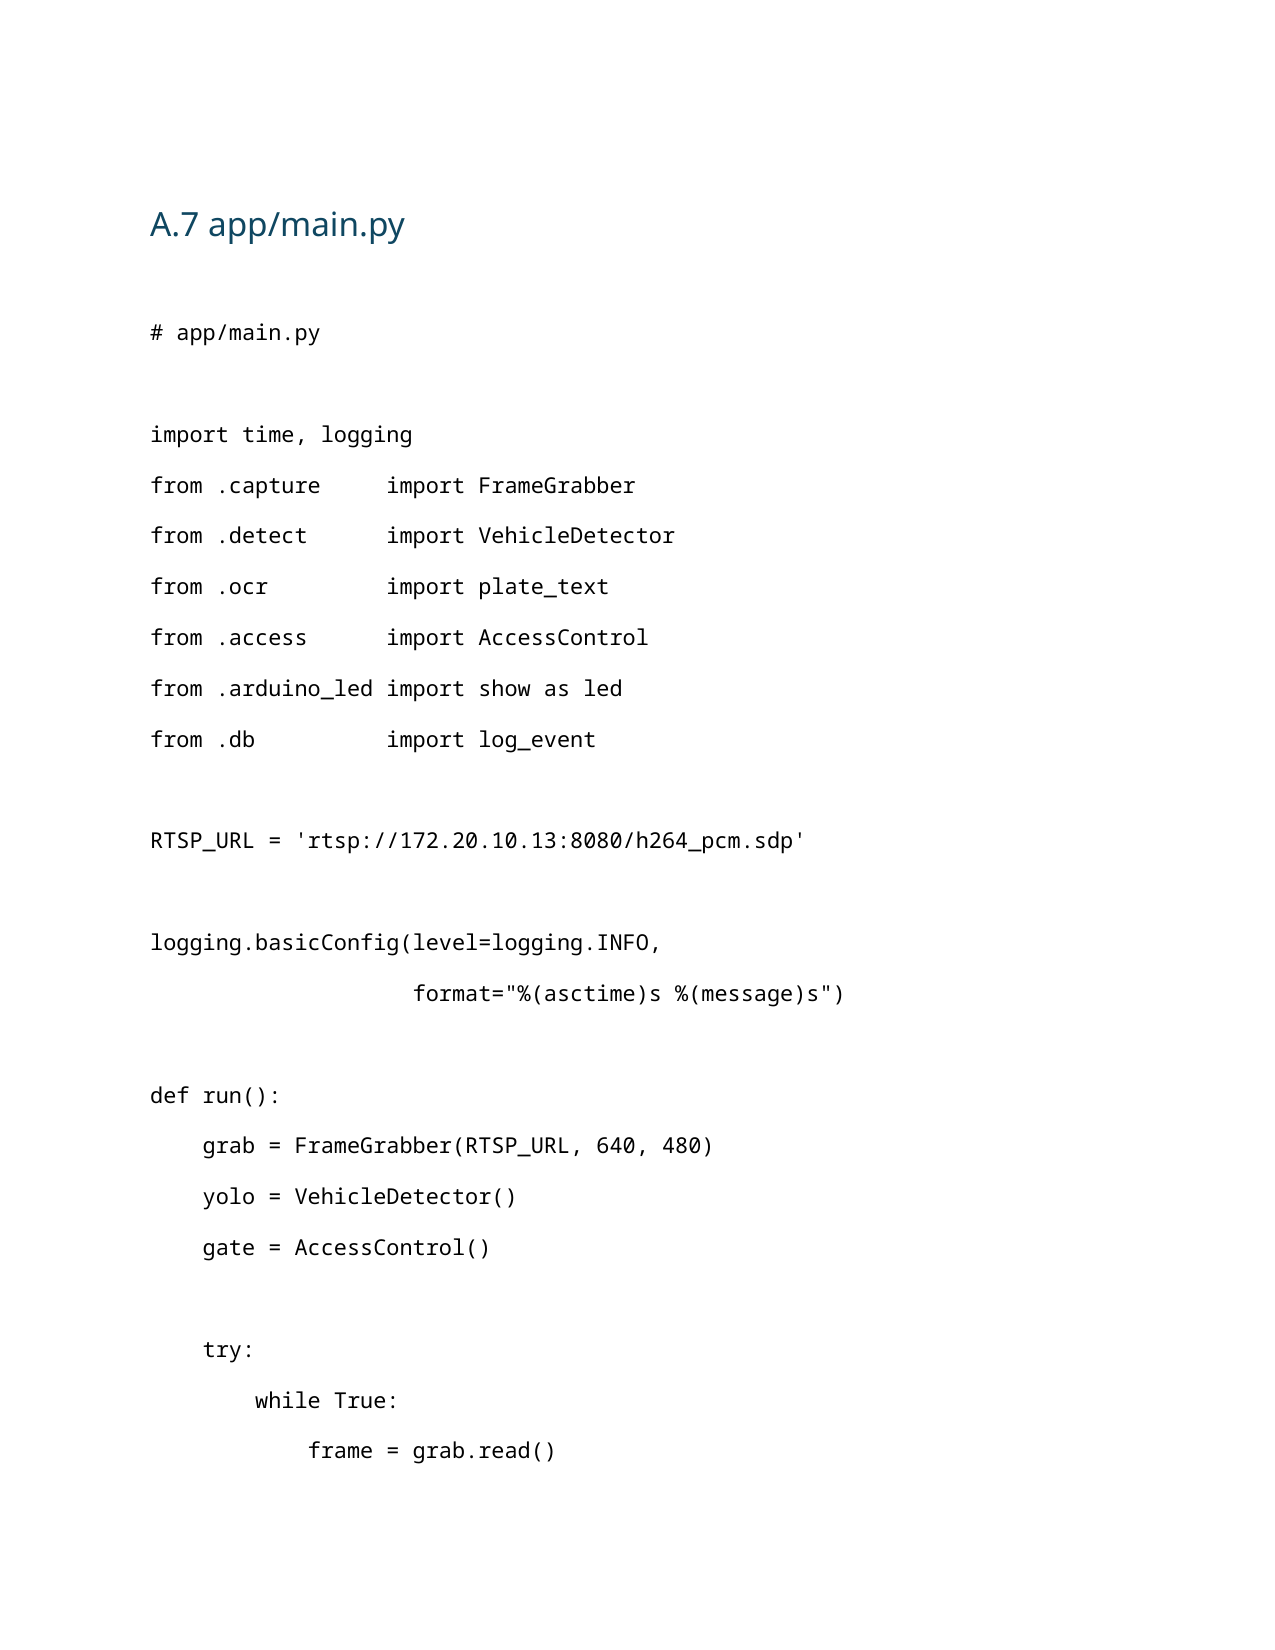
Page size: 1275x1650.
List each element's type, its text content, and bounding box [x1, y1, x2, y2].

text # app/main.py [150, 317, 1125, 347]
text from .arduino_led import show as led [150, 673, 1125, 703]
subtitle A.7 app/main.py [150, 201, 1125, 246]
text logging.basicConfig(level=logging.INFO, [150, 927, 1125, 957]
text from .detect import VehicleDetector [150, 521, 1125, 550]
text import time, logging [150, 419, 1125, 449]
text def run(): [150, 1080, 1125, 1109]
text RTSP_URL = 'rtsp://172.20.10.13:8080/h264_pcm.sdp' [150, 826, 1125, 855]
text from .access import AccessControl [150, 622, 1125, 652]
text gate = AccessControl() [150, 1232, 1125, 1262]
text try: [150, 1334, 1125, 1364]
text from .db import log_event [150, 724, 1125, 754]
text frame = grab.read() [150, 1436, 1125, 1465]
text while True: [150, 1385, 1125, 1414]
text from .ocr import plate_text [150, 571, 1125, 601]
text from .capture import FrameGrabber [150, 470, 1125, 499]
text format="%(asctime)s %(message)s") [150, 978, 1125, 1008]
text grab = FrameGrabber(RTSP_URL, 640, 480) [150, 1131, 1125, 1160]
text yolo = VehicleDetector() [150, 1181, 1125, 1211]
